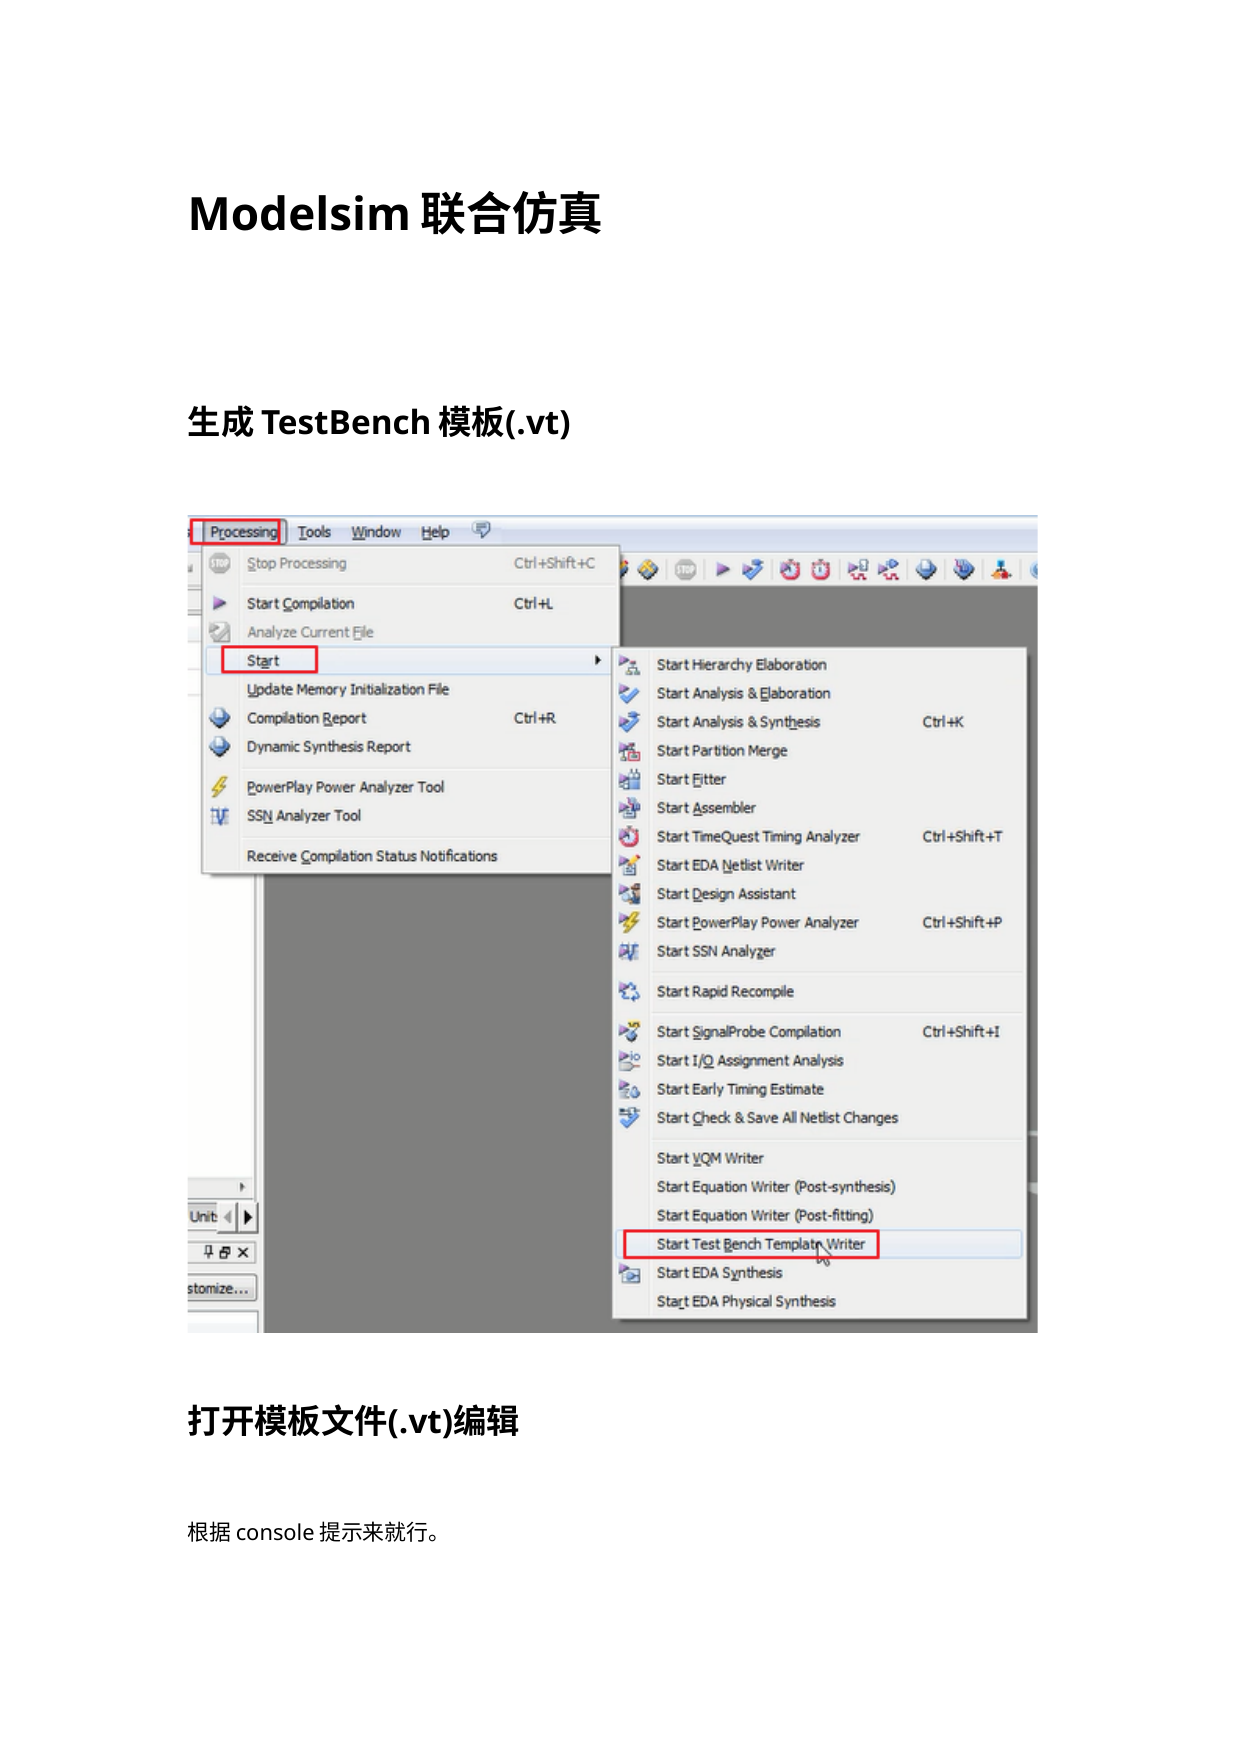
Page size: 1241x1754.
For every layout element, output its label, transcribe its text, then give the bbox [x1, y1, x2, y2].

subtitle 打开模板文件(.vt)编辑 [187, 1387, 1053, 1452]
text 根据console提示来就行。 [187, 1514, 1053, 1547]
picture [187, 515, 1038, 1333]
subtitle Modelsim联合仿真 [187, 162, 1053, 259]
subtitle 生成TestBench模板(.vt) [187, 388, 1053, 453]
